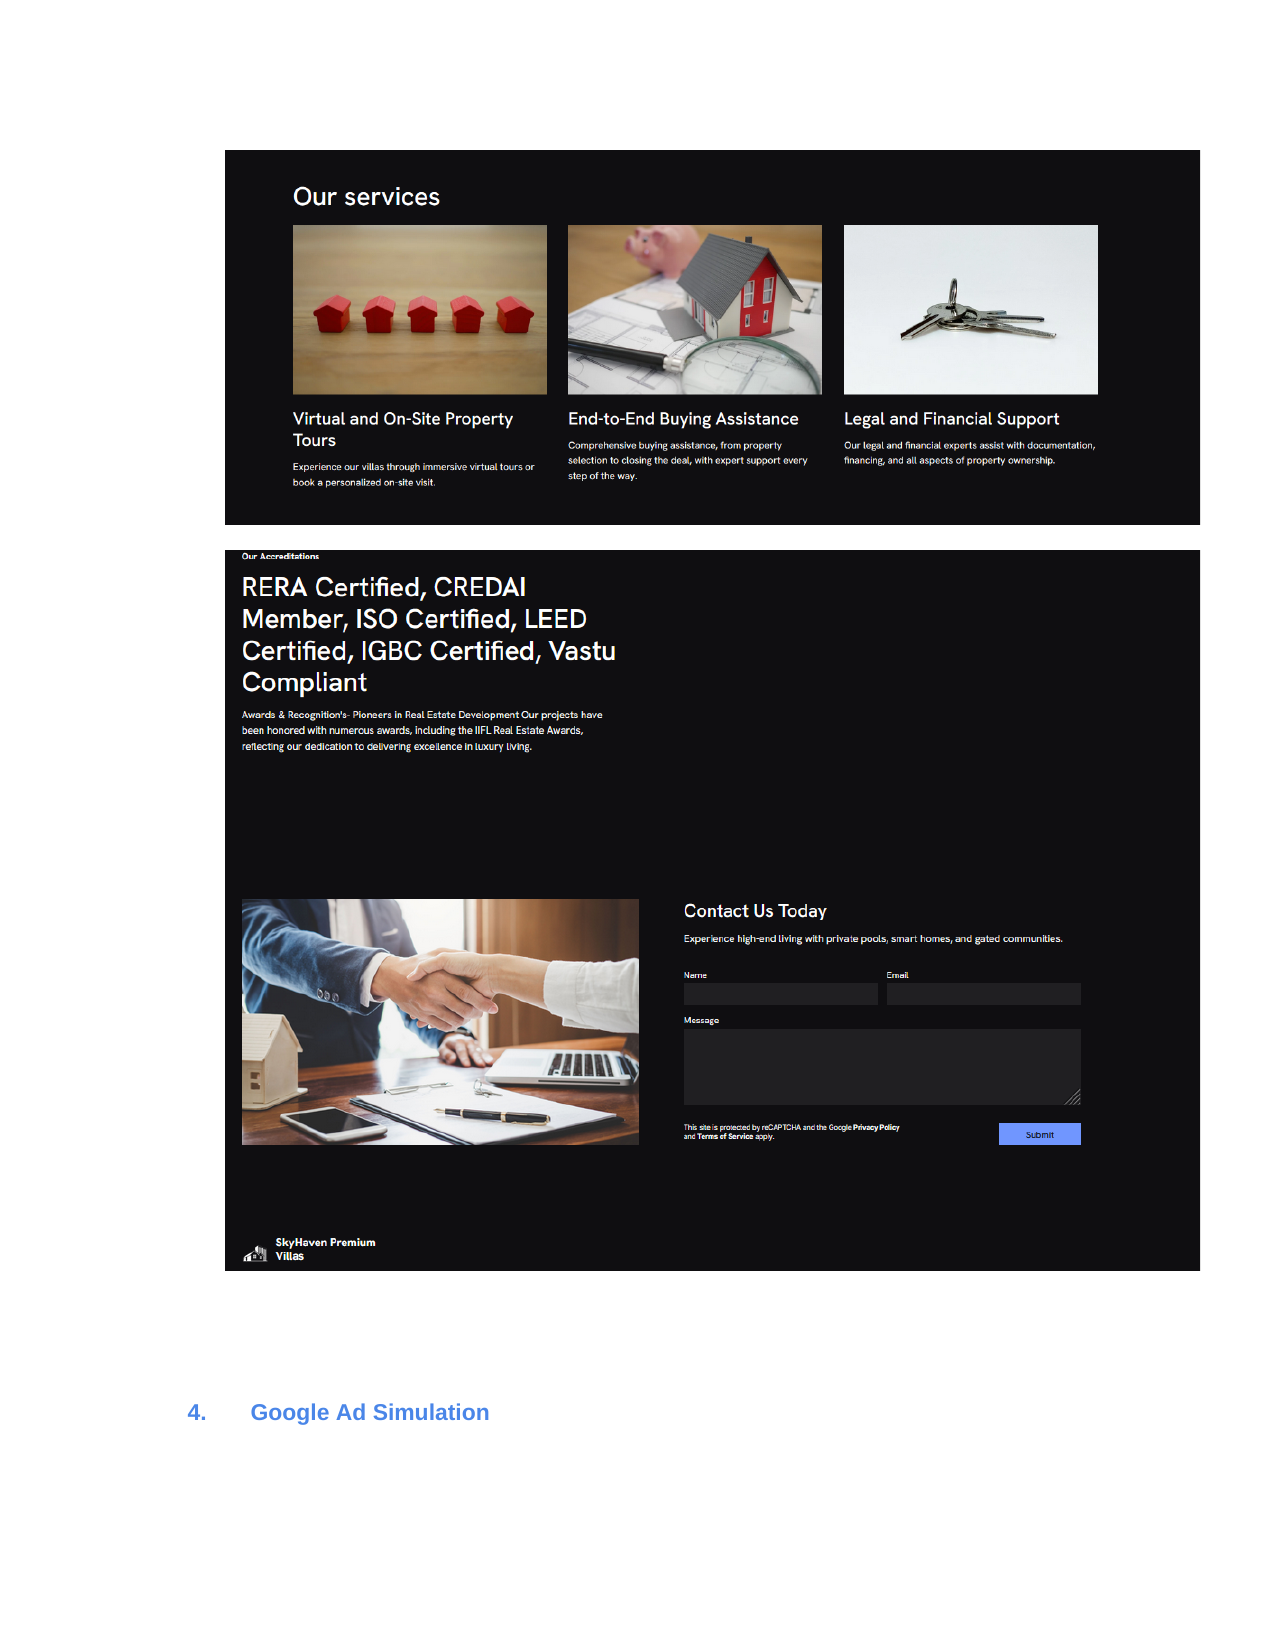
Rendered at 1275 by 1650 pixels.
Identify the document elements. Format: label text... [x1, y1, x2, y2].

picture [225, 550, 1200, 1271]
picture [225, 150, 1200, 525]
list Google Ad Simulation [187, 1398, 1125, 1425]
